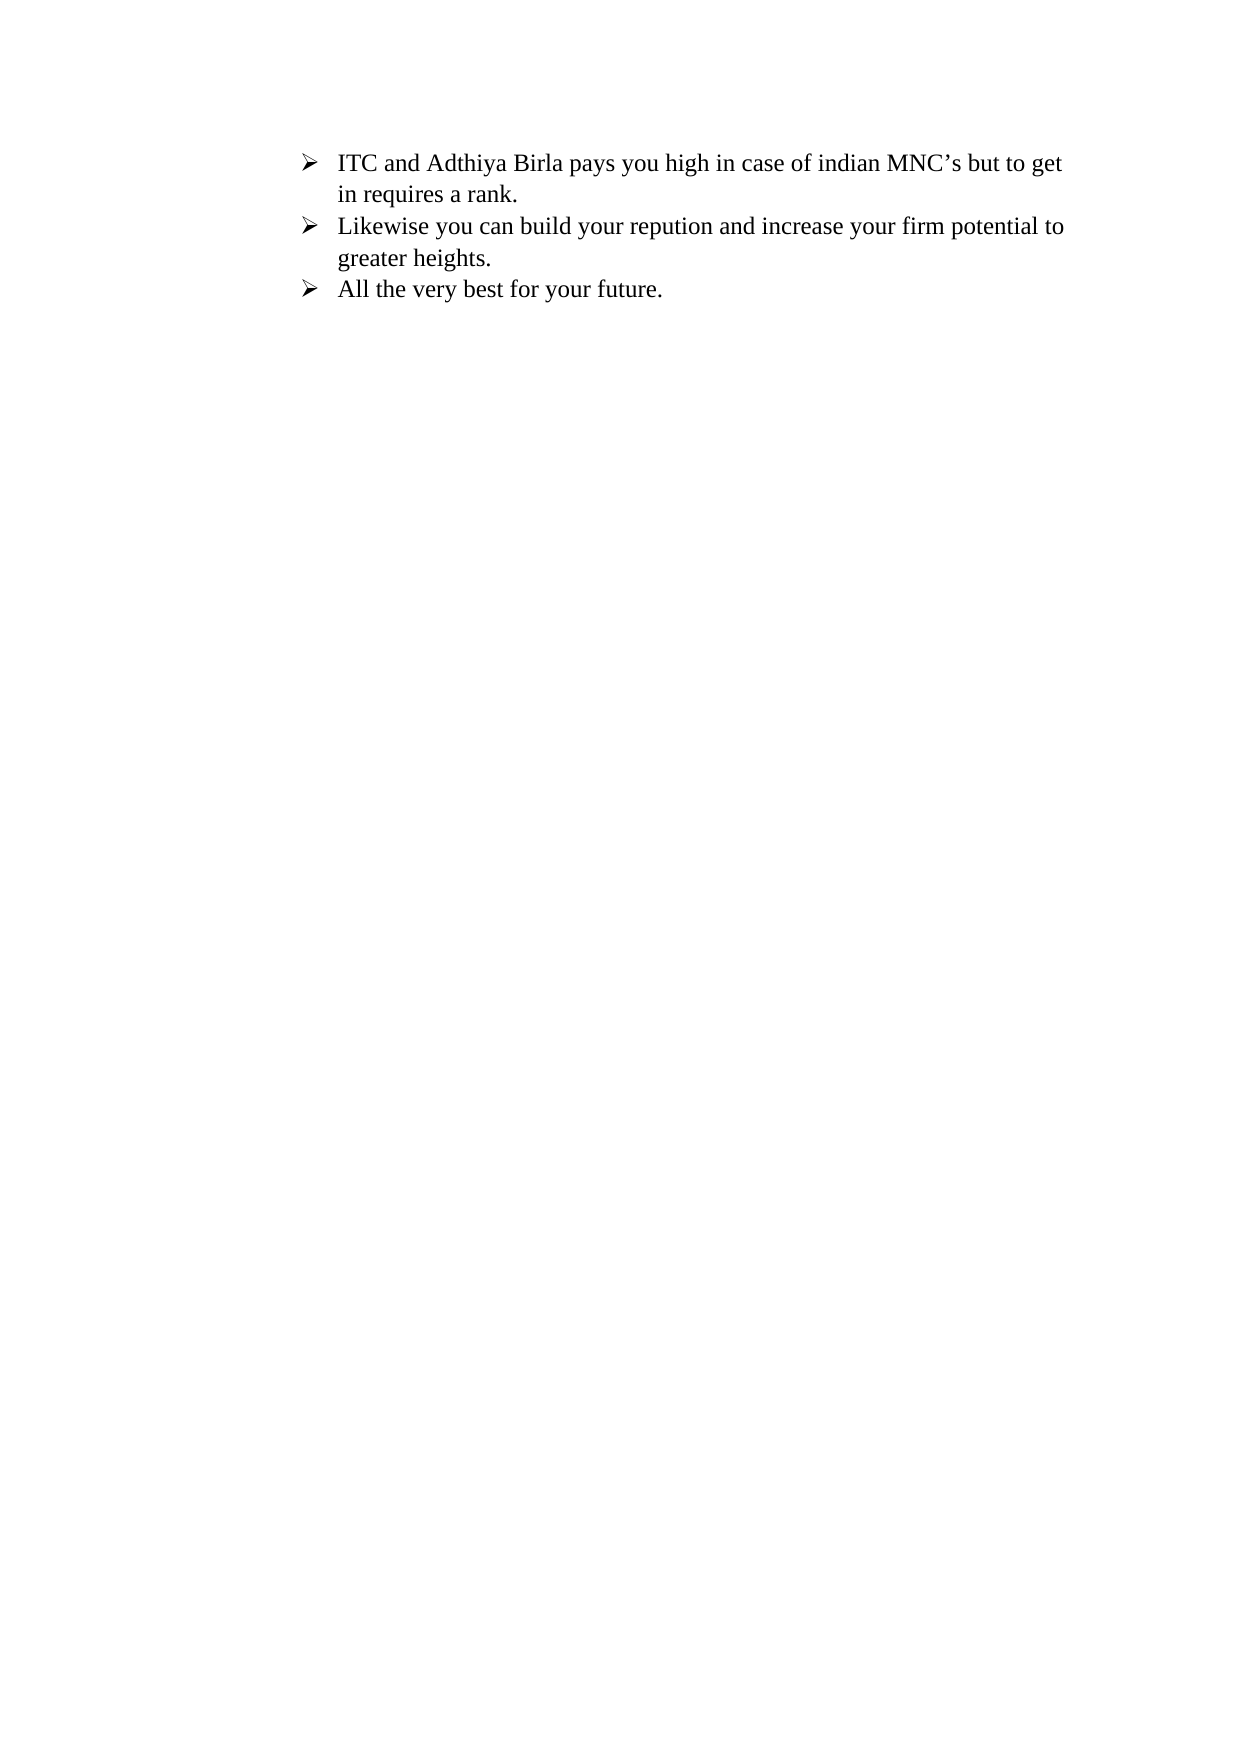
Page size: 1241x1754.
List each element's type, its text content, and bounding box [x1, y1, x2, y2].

list All the very best for your future. [300, 274, 1067, 303]
list ITC and Adthiya Birla pays you high in case of indian MNC’s but to get in requires a rank. [300, 148, 1063, 208]
list Likewise you can build your repution and increase your firm potential to greater heights. [300, 211, 1067, 271]
